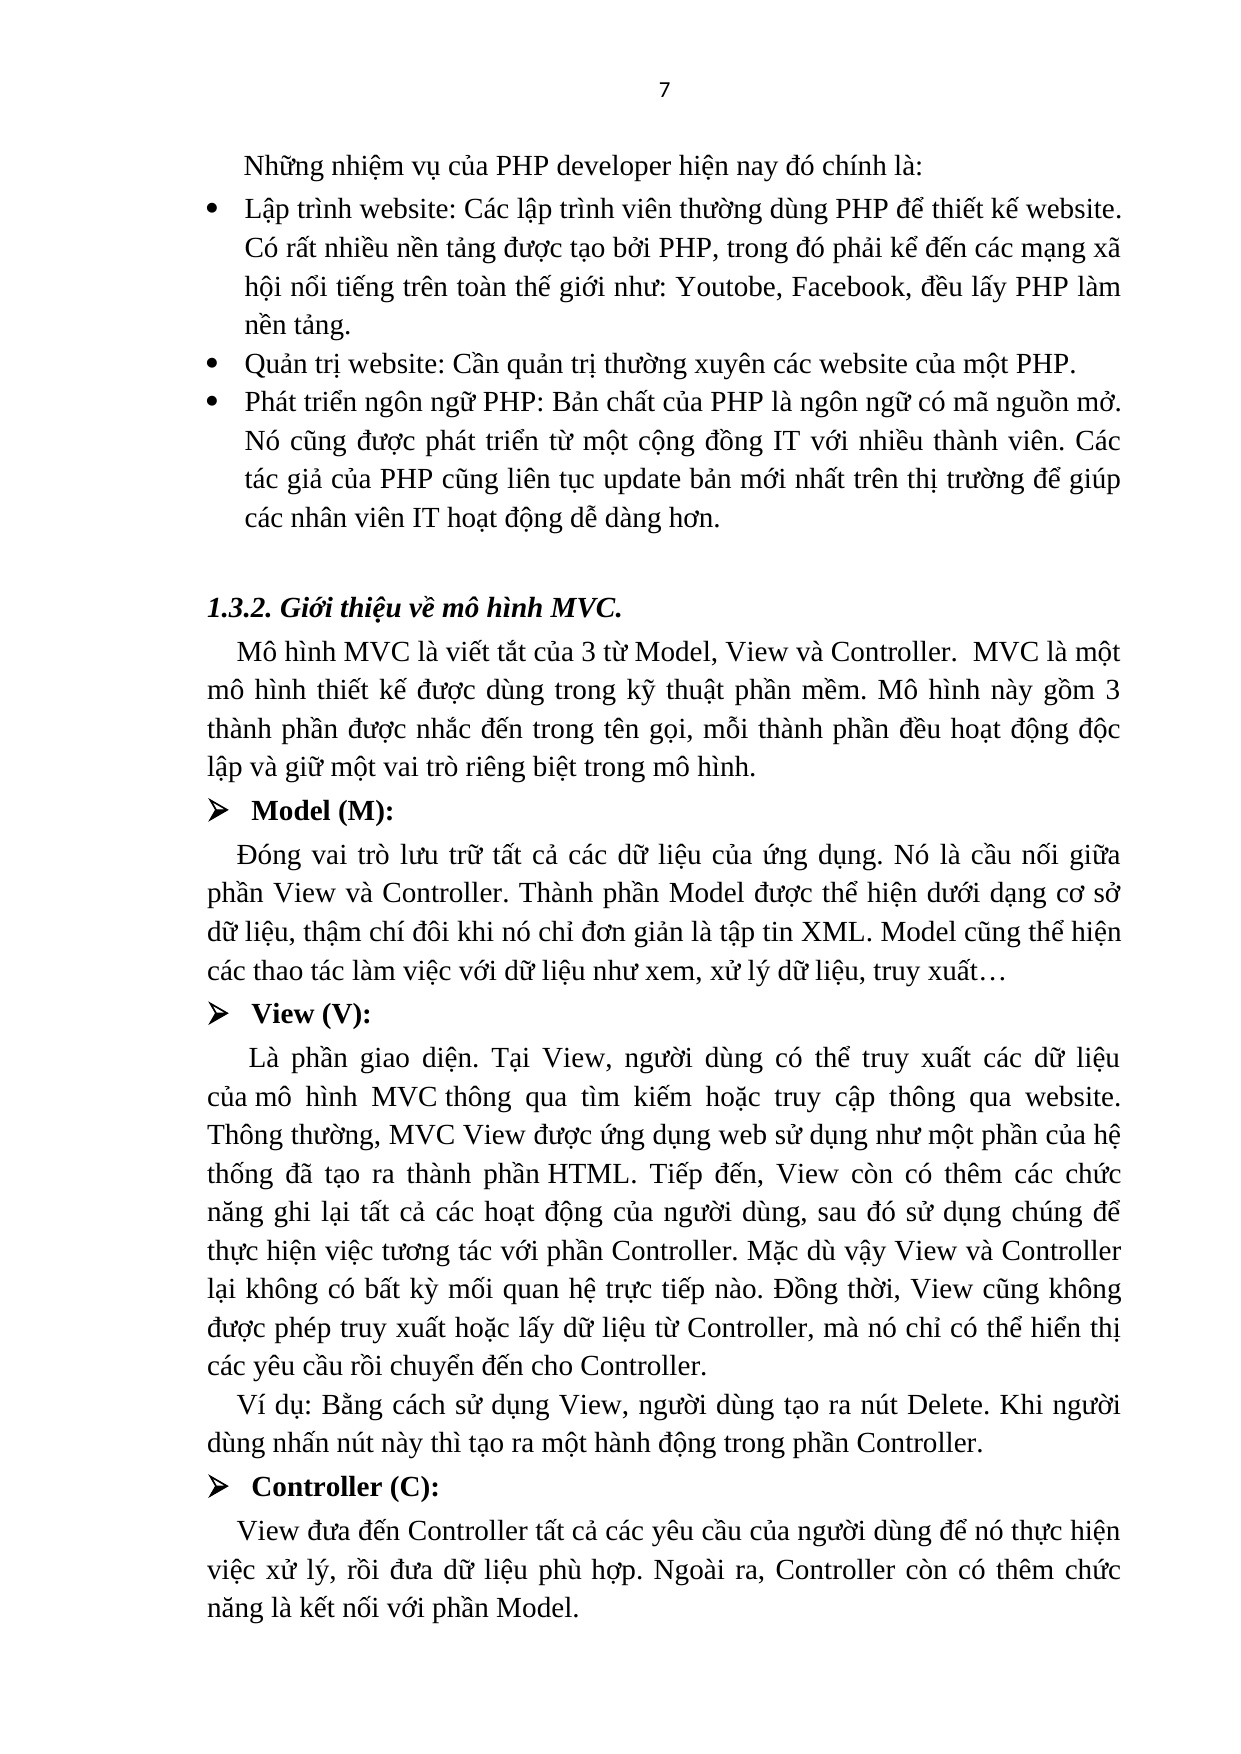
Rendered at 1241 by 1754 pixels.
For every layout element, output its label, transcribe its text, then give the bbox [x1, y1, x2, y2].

list Lập trình website: Các lập trình viên thường dùng PHP để thiết kế website. Có rất nhiều nền tảng được tạo bởi PHP, trong đó phải kể đến các mạng xã hội nổi tiếng trên toàn thế giới như: Youtobe, Facebook, đều lấy PHP làm nền tảng. [207, 191, 1122, 341]
list Controller (C): [207, 1469, 1122, 1503]
text Những nhiệm vụ của PHP developer hiện nay đó chính là: [207, 148, 1122, 181]
text Ví dụ: Bằng cách sử dụng View, người dùng tạo ra nút Delete. Khi người dùng nhấn nút này thì tạo ra một hành động trong phần Controller. [207, 1387, 1122, 1459]
text Đóng vai trò lưu trữ tất cả các dữ liệu của ứng dụng. Nó là cầu nối giữa phần View và Controller. Thành phần Model được thể hiện dưới dạng cơ sở dữ liệu, thậm chí đôi khi nó chỉ đơn giản là tập tin XML. Model cũng thể hiện các thao tác làm việc với dữ liệu như xem, xử lý dữ liệu, truy xuất… [207, 837, 1122, 986]
list Quản trị website: Cần quản trị thường xuyên các website của một PHP. [207, 346, 1122, 379]
list Model (M): [207, 793, 1122, 827]
subtitle 1.3.2. Giới thiệu về mô hình MVC. [207, 590, 1122, 623]
list View (V): [207, 996, 1122, 1030]
text View đưa đến Controller tất cả các yêu cầu của người dùng để nó thực hiện việc xử lý, rồi đưa dữ liệu phù hợp. Ngoài ra, Controller còn có thêm chức năng là kết nối với phần Model. [207, 1513, 1122, 1624]
text Mô hình MVC là viết tắt của 3 từ Model, View và Controller. MVC là một mô hình thiết kế được dùng trong kỹ thuật phần mềm. Mô hình này gồm 3 thành phần được nhắc đến trong tên gọi, mỗi thành phần đều hoạt động độc lập và giữ một vai trò riêng biệt trong mô hình. [207, 634, 1122, 783]
list Phát triển ngôn ngữ PHP: Bản chất của PHP là ngôn ngữ có mã nguồn mở. Nó cũng được phát triển từ một cộng đồng IT với nhiều thành viên. Các tác giả của PHP cũng liên tục update bản mới nhất trên thị trường để giúp các nhân viên IT hoạt động dễ dàng hơn. [207, 384, 1122, 534]
text Là phần giao diện. Tại View, người dùng có thể truy xuất các dữ liệu của mô hình MVC thông qua tìm kiếm hoặc truy cập thông qua website. Thông thường, MVC View được ứng dụng web sử dụng như một phần của hệ thống đã tạo ra thành phần HTML. Tiếp đến, View còn có thêm các chức năng ghi lại tất cả các hoạt động của người dùng, sau đó sử dụng chúng để thực hiện việc tương tác với phần Controller. Mặc dù vậy View và Controller lại không có bất kỳ mối quan hệ trực tiếp nào. Đồng thời, View cũng không được phép truy xuất hoặc lấy dữ liệu từ Controller, mà nó chỉ có thể hiển thị các yêu cầu rồi chuyển đến cho Controller. [207, 1040, 1122, 1382]
